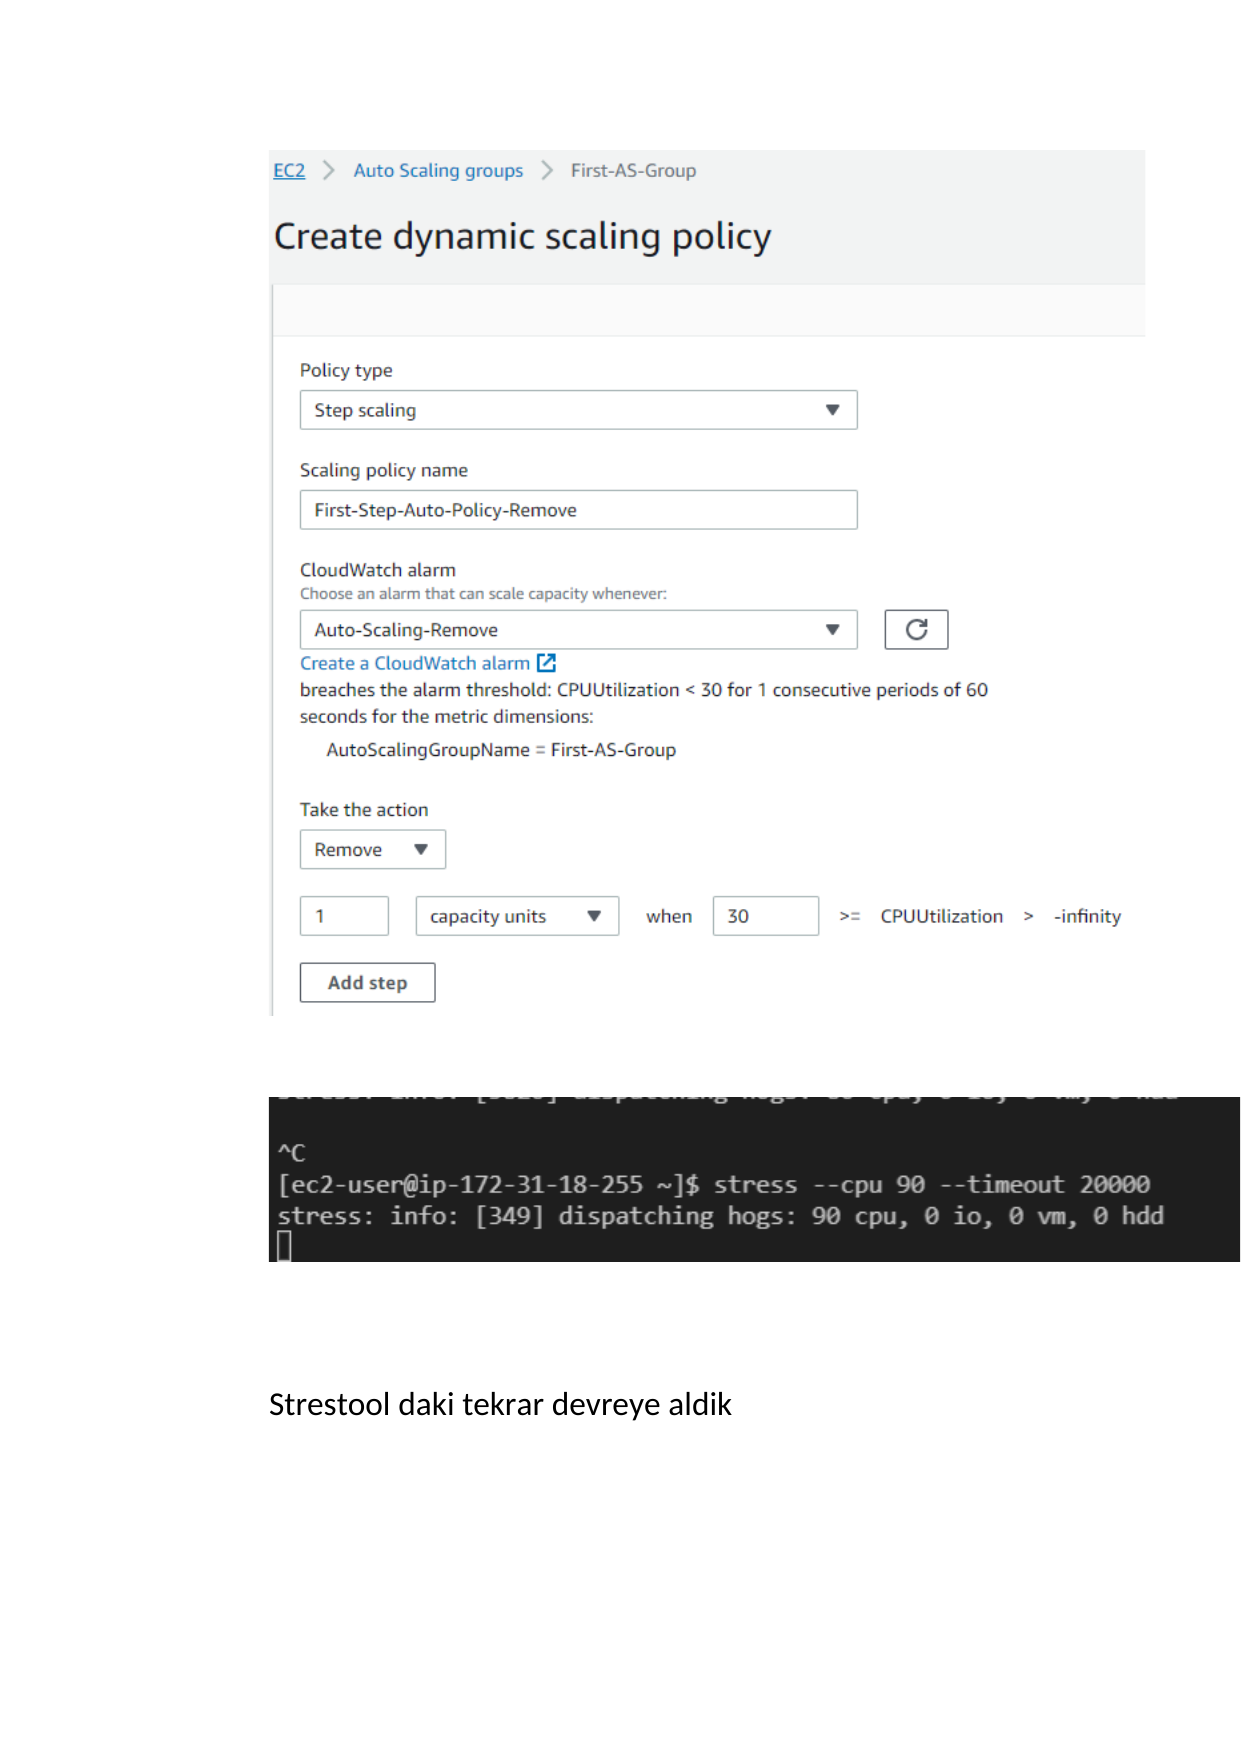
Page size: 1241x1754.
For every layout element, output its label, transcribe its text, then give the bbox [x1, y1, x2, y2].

picture [268, 1097, 1241, 1262]
text Strestool daki tekrar devreye aldik [269, 1383, 1090, 1424]
picture [268, 150, 1146, 1016]
